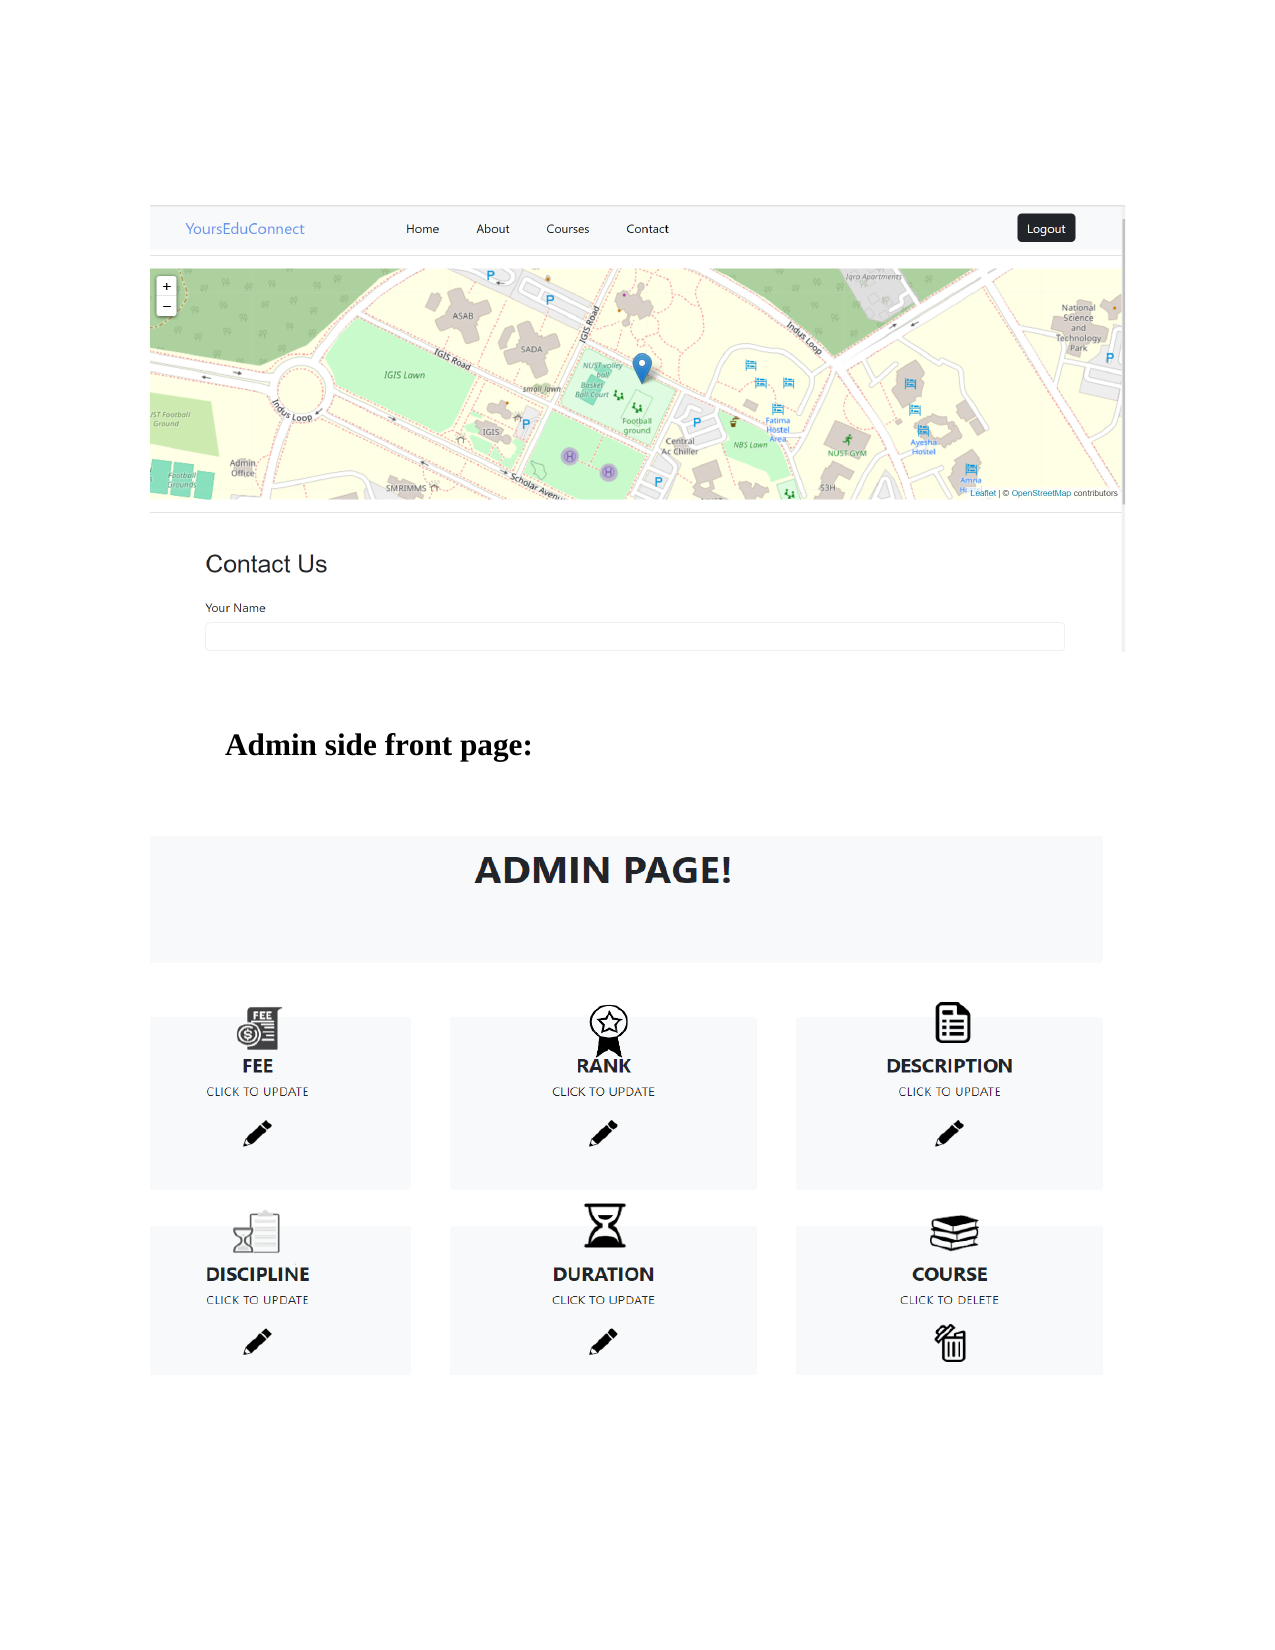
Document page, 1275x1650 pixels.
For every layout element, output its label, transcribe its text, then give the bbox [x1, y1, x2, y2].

picture [150, 205, 1125, 652]
text Admin side front page: [150, 726, 1125, 762]
picture [150, 836, 1125, 1375]
